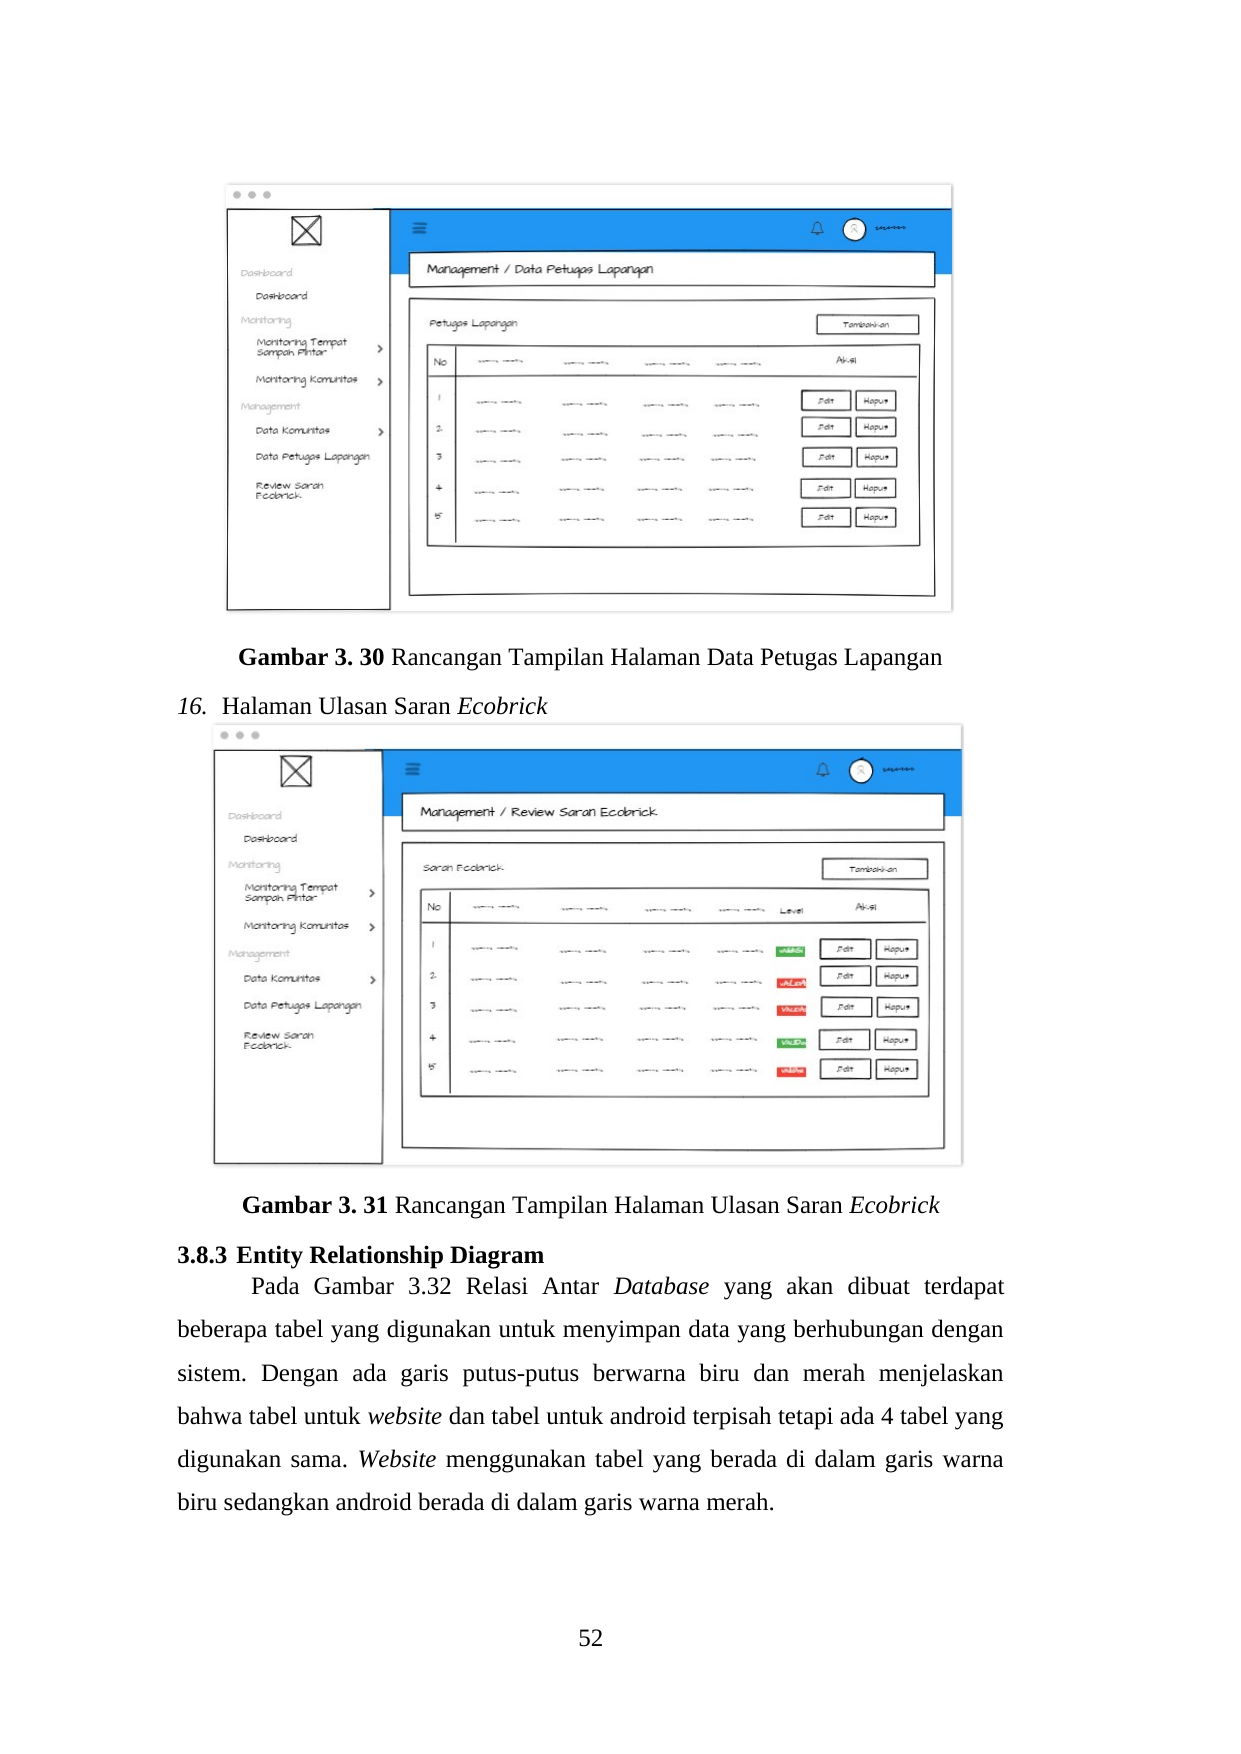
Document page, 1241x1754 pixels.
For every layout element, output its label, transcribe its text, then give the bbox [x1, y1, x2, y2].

text Gambar 3. 31 Rancangan Tampilan Halaman Ulasan Saran Ecobrick [242, 1191, 1109, 1219]
picture [210, 722, 965, 1169]
text Pada Gambar 3.32 Relasi Antar Database yang akan dibuat terdapat beberapa tabel yang digunakan untuk menyimpan data yang berhubungan dengan sistem. Dengan ada garis putus-putus berwarna biru dan merah menjelaskan bahwa tabel untuk website dan tabel untuk android terpisah tetapi ada 4 tabel yang digunakan sama. Website menggunakan tabel yang berada di dalam garis warna biru sedangkan android berada di dalam garis warna merah. [177, 1271, 1004, 1516]
picture [223, 181, 955, 615]
text Gambar 3. 30 Rancangan Tampilan Halaman Data Petugas Lapangan [238, 642, 1109, 670]
list Halaman Ulasan Saran Ecobrick [177, 691, 1109, 720]
subtitle Entity Relationship Diagram [177, 1240, 1109, 1269]
